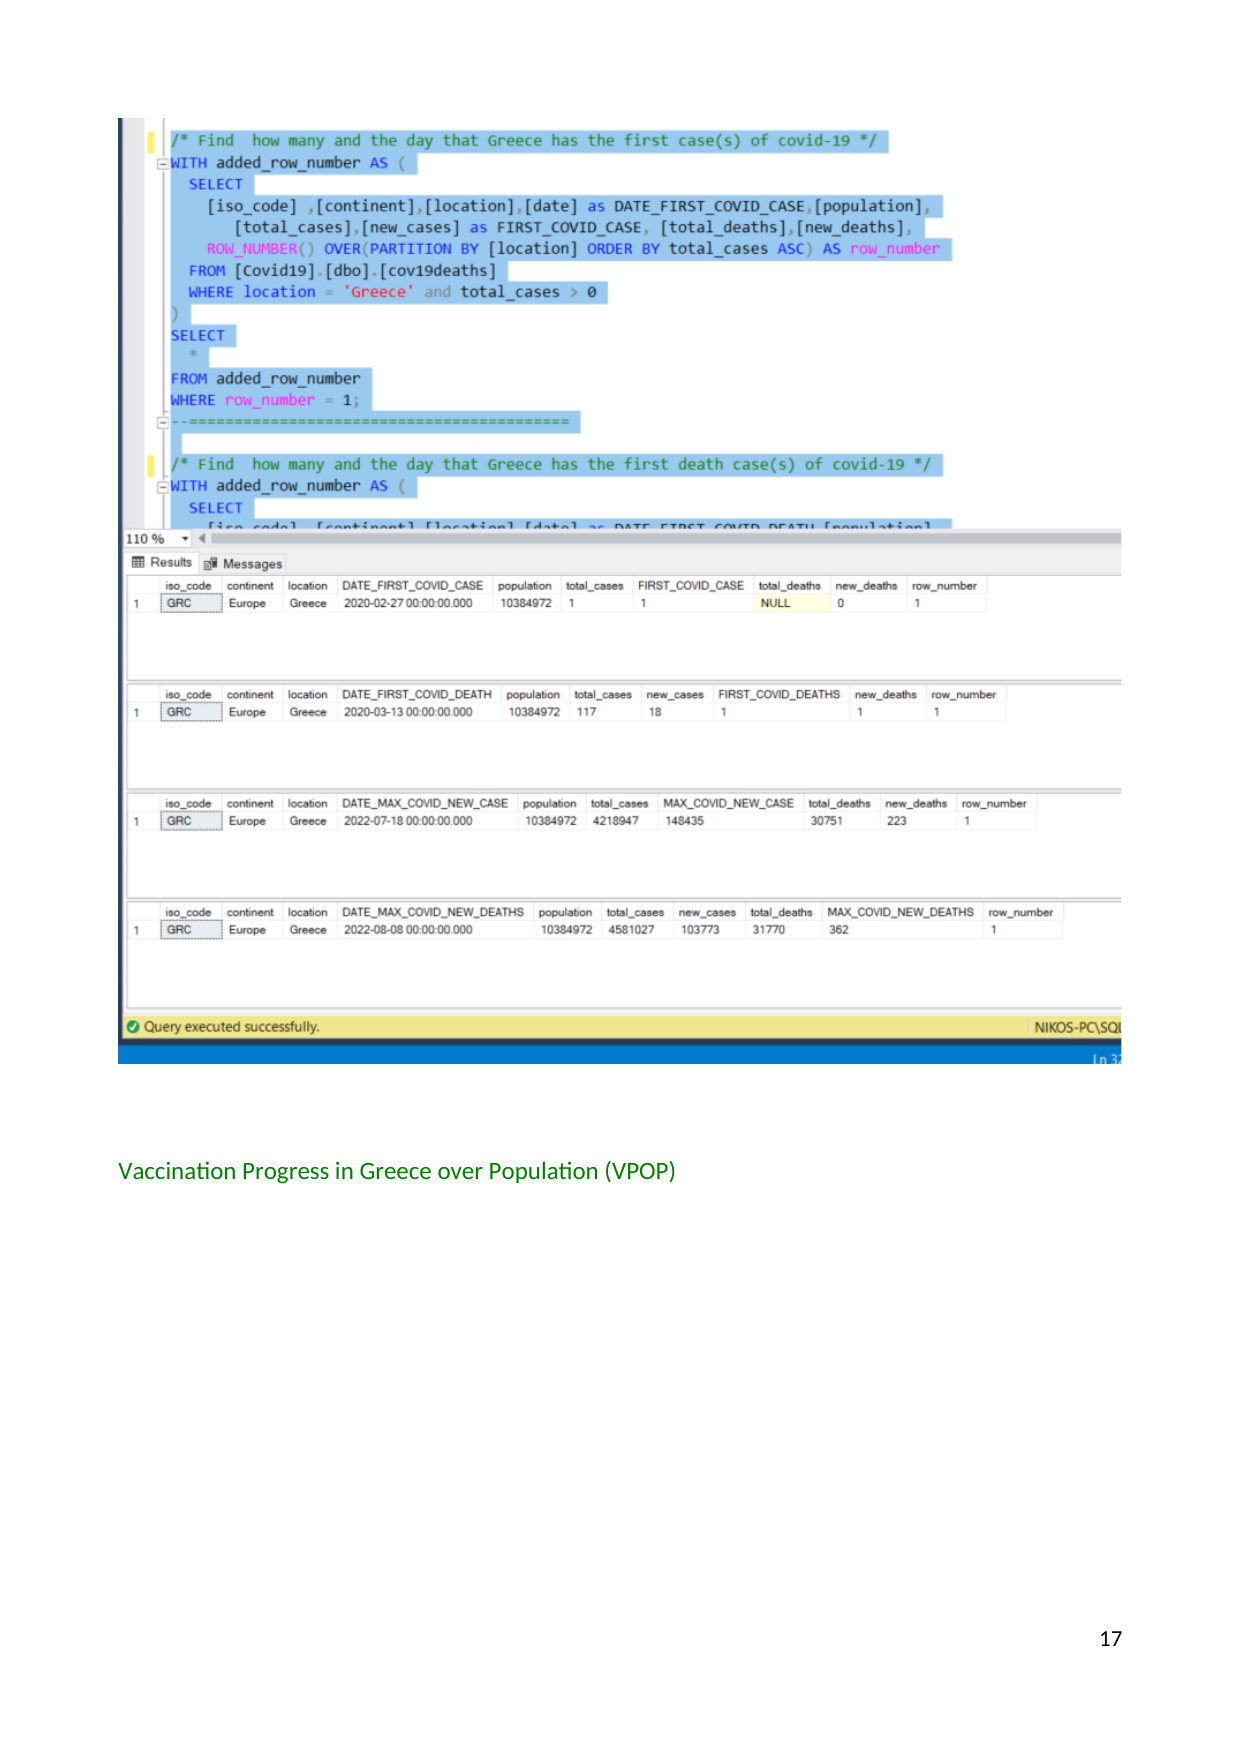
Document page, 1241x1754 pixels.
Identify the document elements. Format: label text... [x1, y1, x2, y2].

picture [118, 118, 1122, 1064]
text Vaccination Progress in Greece over Population (VPOP) [118, 1155, 1122, 1186]
